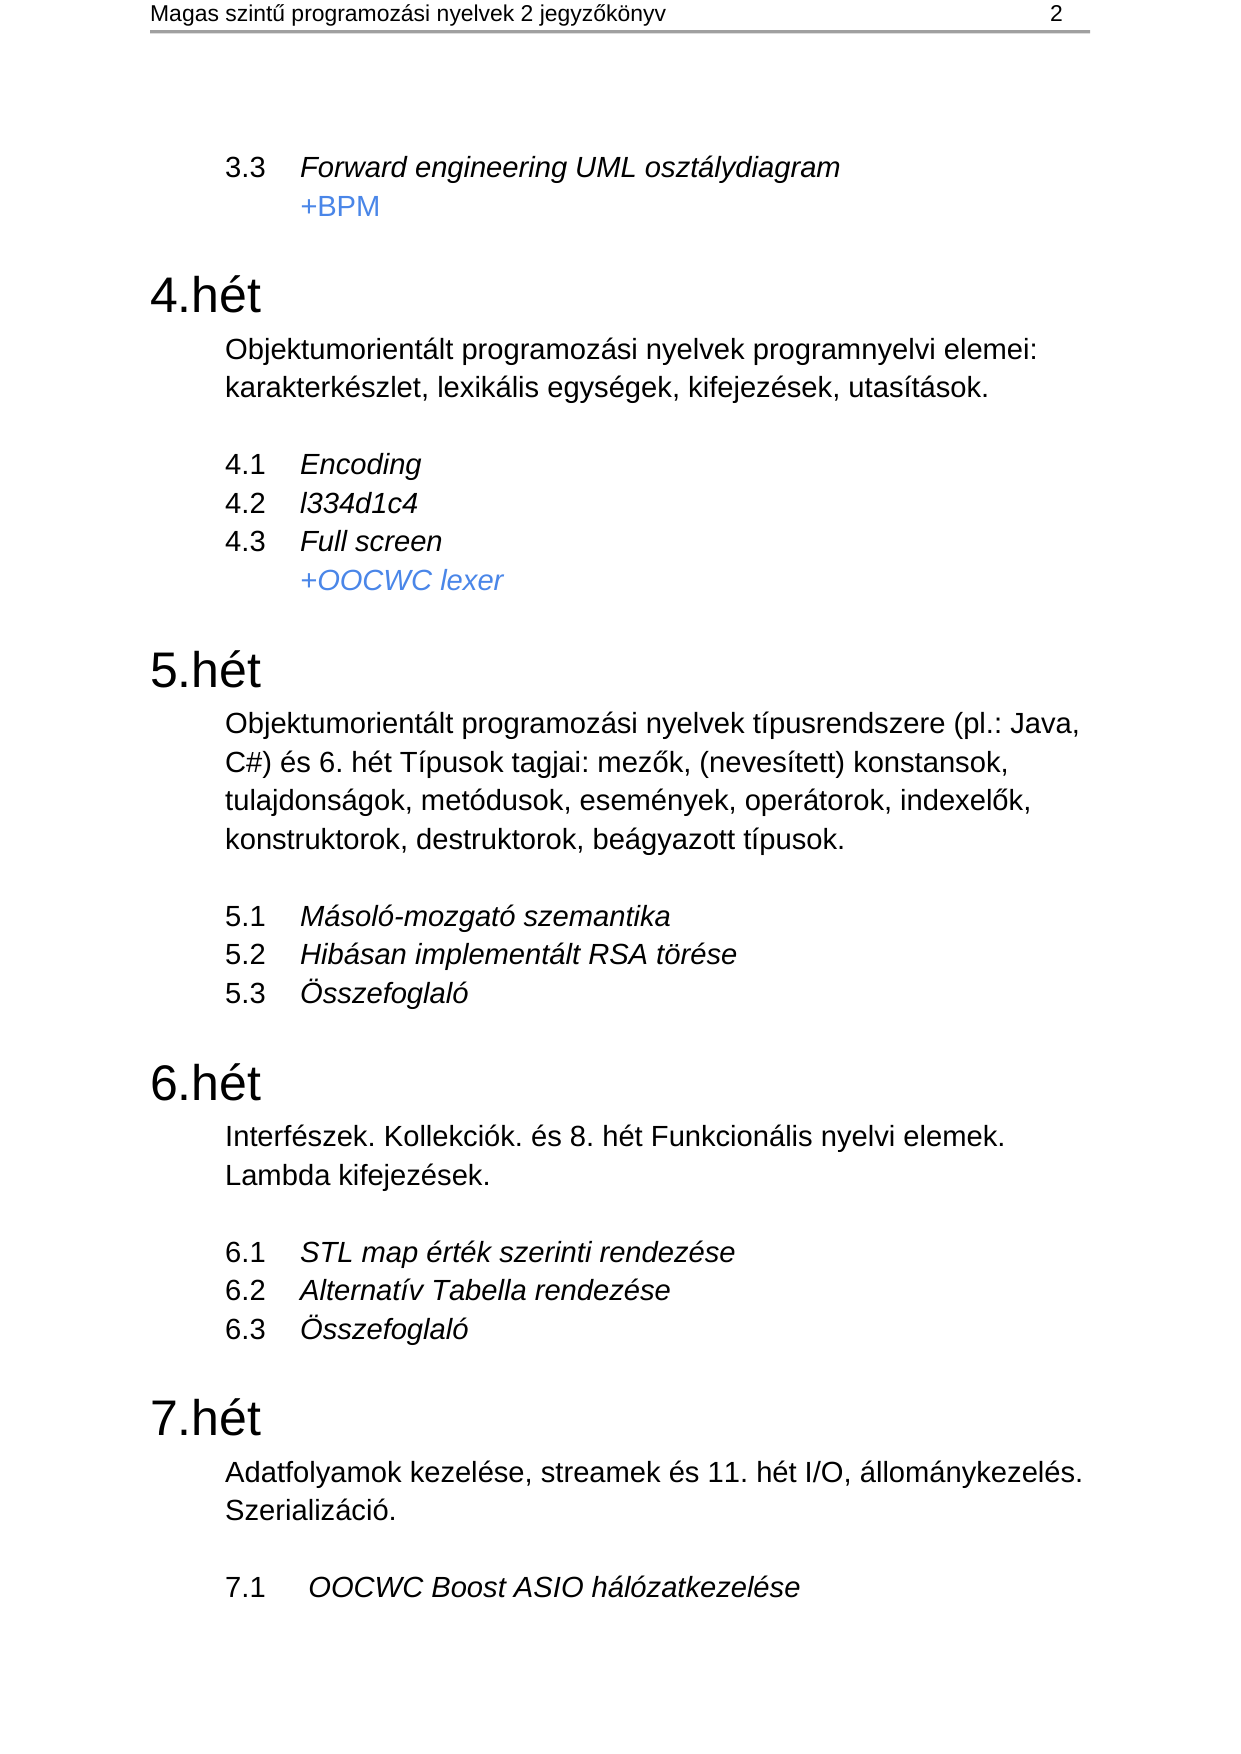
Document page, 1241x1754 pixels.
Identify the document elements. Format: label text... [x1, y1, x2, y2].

text 5.1 Másoló-mozgató szemantika [225, 899, 1090, 932]
text 6.3 Összefoglaló [225, 1312, 1090, 1345]
text 6.hét [150, 1053, 1090, 1110]
text +BPM [150, 188, 1090, 222]
text 6.2 Alternatív Tabella rendezése [225, 1273, 1090, 1307]
text 4.1 Encoding [150, 447, 1090, 481]
text 3.3 Forward engineering UML osztálydiagram [150, 150, 1090, 183]
text 5.hét [150, 640, 1090, 697]
text 7.hét [150, 1389, 1090, 1446]
text Interfészek. Kollekciók. és 8. hét Funkcionális nyelvi elemek. Lambda kifejezések. [225, 1119, 1090, 1191]
text Adatfolyamok kezelése, streamek és 11. hét I/O, állománykezelés. Szerializáció. [225, 1455, 1090, 1527]
text 6.1 STL map érték szerinti rendezése [225, 1234, 1090, 1268]
text 4.hét [150, 266, 1090, 323]
text +OOCWC lexer [150, 563, 1090, 596]
text 5.3 Összefoglaló [225, 976, 1090, 1009]
text Objektumorientált programozási nyelvek típusrendszere (pl.: Java, C#) és 6. hét Típusok tagjai: mezők, (nevesített) konstansok, tulajdonságok, metódusok, események, operátorok, indexelők, konstruktorok, destruktorok, beágyazott típusok. [225, 706, 1090, 855]
text 4.3 Full screen [150, 524, 1090, 558]
text 7.1 OOCWC Boost ASIO hálózatkezelése [225, 1570, 1090, 1604]
text 4.2 l334d1c4 [150, 486, 1090, 519]
text Objektumorientált programozási nyelvek programnyelvi elemei: karakterkészlet, lexikális egységek, kifejezések, utasítások. [225, 332, 1090, 404]
text 5.2 Hibásan implementált RSA törése [225, 937, 1090, 971]
